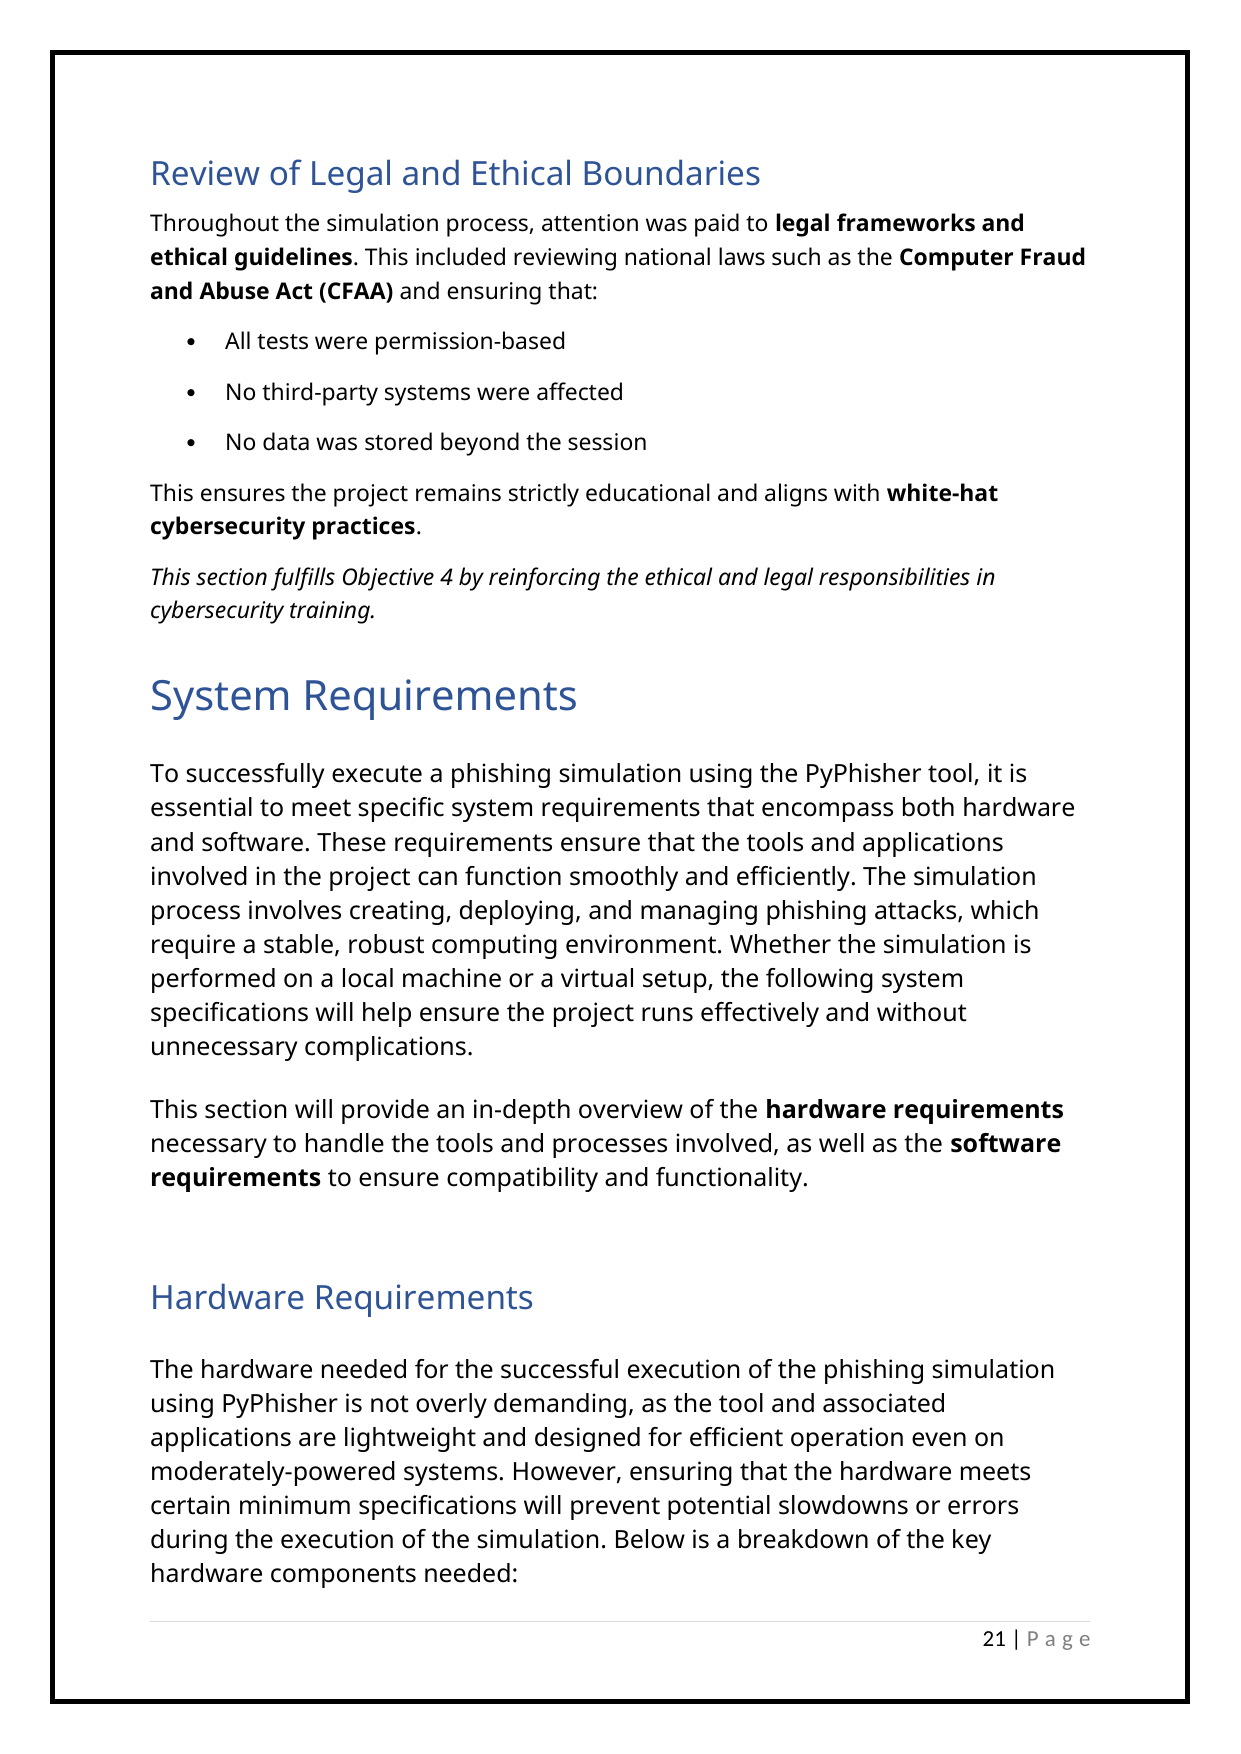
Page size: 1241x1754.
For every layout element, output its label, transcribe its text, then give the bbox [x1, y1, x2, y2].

text This ensures the project remains strictly educational and aligns with white-hat cybersecurity practices. [150, 476, 1090, 541]
text The hardware needed for the successful execution of the phishing simulation using PyPhisher is not overly demanding, as the tool and associated applications are lightweight and designed for efficient operation even on moderately-powered systems. However, ensuring that the hardware meets certain minimum specifications will prevent potential slowdowns or errors during the execution of the simulation. Below is a breakdown of the key hardware components needed: [150, 1352, 1090, 1590]
text Throughout the simulation process, attention was paid to legal frameworks and ethical guidelines. This included reviewing national laws such as the Computer Fraud and Abuse Act (CFAA) and ensuring that: [150, 207, 1090, 306]
text This section fulfills Objective 4 by reinforcing the ethical and legal responsibilities in cybersecurity training. [150, 561, 1090, 626]
list All tests were permission-based [187, 325, 1090, 356]
list No third-party systems were affected [187, 376, 1090, 407]
list No data was stored beyond the session [187, 426, 1090, 457]
subtitle Review of Legal and Ethical Boundaries [150, 150, 1090, 195]
subtitle Hardware Requirements [150, 1273, 1090, 1319]
text This section will provide an in-depth overview of the hardware requirements necessary to handle the tools and processes involved, as well as the software requirements to ensure compatibility and functionality. [150, 1092, 1090, 1194]
subtitle System Requirements [150, 666, 1090, 722]
text To successfully execute a phishing simulation using the PyPhisher tool, it is essential to meet specific system requirements that encompass both hardware and software. These requirements ensure that the tools and applications involved in the project can function smoothly and efficiently. The simulation process involves creating, deploying, and managing phishing attacks, which require a stable, robust computing environment. Whether the simulation is performed on a local machine or a virtual setup, the following system specifications will help ensure the project runs effectively and without unnecessary complications. [150, 756, 1090, 1063]
